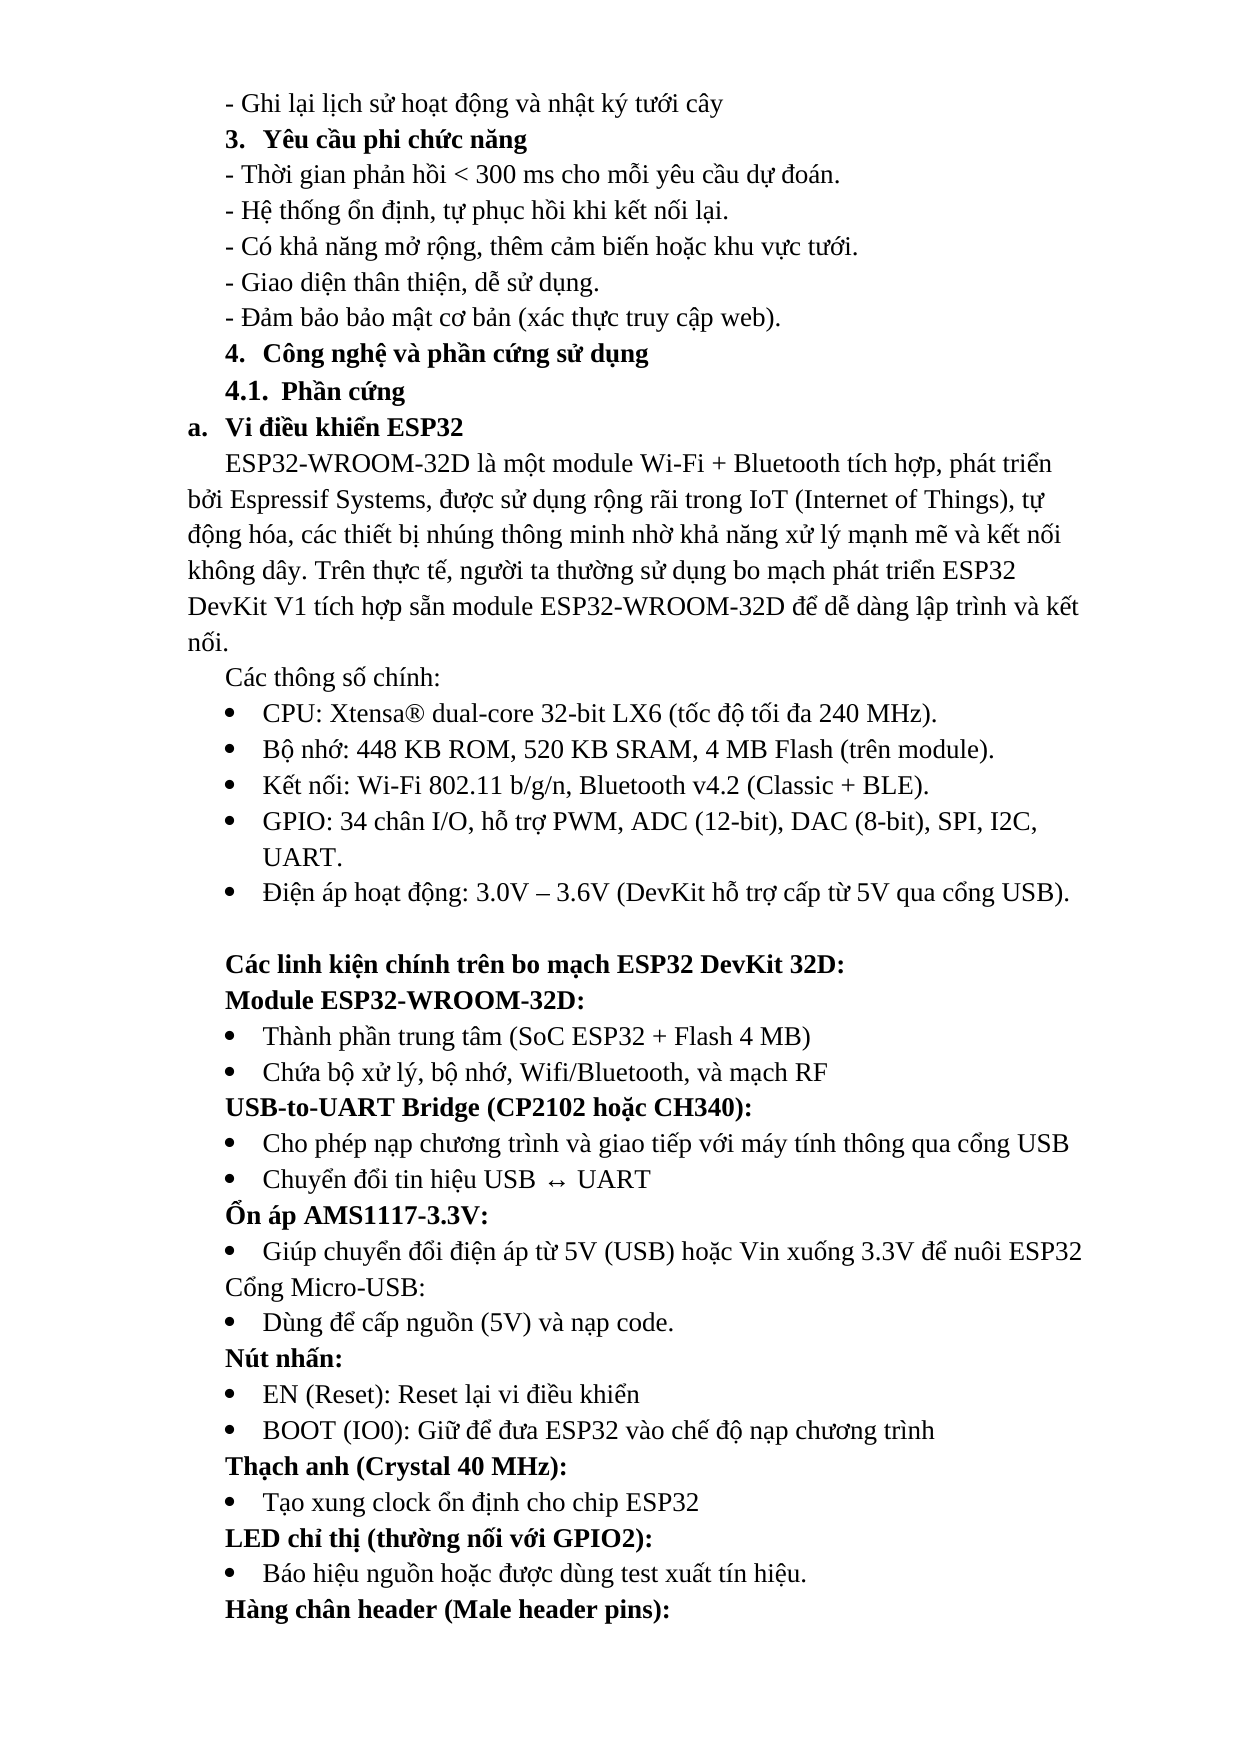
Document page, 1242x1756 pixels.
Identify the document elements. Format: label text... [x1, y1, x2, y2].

text - Có khả năng mở rộng, thêm cảm biến hoặc khu vực tưới. [225, 230, 1092, 261]
list Bộ nhớ: 448 KB ROM, 520 KB SRAM, 4 MB Flash (trên module). [225, 733, 1092, 764]
text - Giao diện thân thiện, dễ sử dụng. [225, 266, 1092, 297]
text Ổn áp AMS1117-3.3V: [225, 1199, 1092, 1230]
list Báo hiệu nguồn hoặc được dùng test xuất tín hiệu. [225, 1557, 1092, 1589]
text Module ESP32-WROOM-32D: [150, 984, 1092, 1015]
text USB-to-UART Bridge (CP2102 hoặc CH340): [225, 1092, 1092, 1123]
list BOOT (IO0): Giữ để đưa ESP32 vào chế độ nạp chương trình [225, 1414, 1092, 1445]
list Chứa bộ xử lý, bộ nhớ, Wifi/Bluetooth, và mạch RF [225, 1056, 1092, 1087]
list Dùng để cấp nguồn (5V) và nạp code. [225, 1307, 1092, 1338]
text Các thông số chính: [187, 661, 1092, 693]
list GPIO: 34 chân I/O, hỗ trợ PWM, ADC (12-bit), DAC (8-bit), SPI, I2C, UART. [225, 805, 1092, 872]
list Giúp chuyển đổi điện áp từ 5V (USB) hoặc Vin xuống 3.3V để nuôi ESP32 [225, 1235, 1092, 1266]
text - Thời gian phản hồi < 300 ms cho mỗi yêu cầu dự đoán. [225, 158, 1092, 189]
list Thành phần trung tâm (SoC ESP32 + Flash 4 MB) [225, 1020, 1092, 1051]
text LED chỉ thị (thường nối với GPIO2): [225, 1522, 1092, 1553]
text Cổng Micro-USB: [225, 1271, 1092, 1302]
list CPU: Xtensa® dual-core 32-bit LX6 (tốc độ tối đa 240 MHz). [225, 697, 1092, 728]
list Phần cứng [225, 373, 1092, 406]
text ESP32-WROOM-32D là một module Wi-Fi + Bluetooth tích hợp, phát triển bởi Espressif Systems, được sử dụng rộng rãi trong IoT (Internet of Things), tự động hóa, các thiết bị nhúng thông minh nhờ khả năng xử lý mạnh mẽ và kết nối không dây. Trên thực tế, người ta thường sử dụng bo mạch phát triển ESP32 DevKit V1 tích hợp sẵn module ESP32-WROOM-32D để dễ dàng lập trình và kết nối. [187, 447, 1092, 657]
text Nút nhấn: [225, 1342, 1092, 1374]
list Điện áp hoạt động: 3.0V – 3.6V (DevKit hỗ trợ cấp từ 5V qua cổng USB). [225, 877, 1092, 908]
text - Đảm bảo bảo mật cơ bản (xác thực truy cập web). [225, 301, 1092, 332]
list Chuyển đổi tin hiệu USB ↔ UART [225, 1163, 1092, 1194]
text Các linh kiện chính trên bo mạch ESP32 DevKit 32D: [225, 948, 1092, 979]
text Hàng chân header (Male header pins): [225, 1593, 1092, 1624]
list Tạo xung clock ổn định cho chip ESP32 [225, 1486, 1092, 1517]
text - Hệ thống ổn định, tự phục hồi khi kết nối lại. [225, 194, 1092, 225]
list Công nghệ và phần cứng sử dụng [225, 337, 1092, 368]
list Cho phép nạp chương trình và giao tiếp với máy tính thông qua cổng USB [225, 1127, 1092, 1158]
list Yêu cầu phi chức năng [225, 123, 1092, 154]
text Thạch anh (Crystal 40 MHz): [225, 1450, 1092, 1481]
list Vi điều khiển ESP32 [187, 411, 1092, 442]
list EN (Reset): Reset lại vi điều khiển [225, 1378, 1092, 1409]
list Kết nối: Wi-Fi 802.11 b/g/n, Bluetooth v4.2 (Classic + BLE). [225, 769, 1092, 800]
text - Ghi lại lịch sử hoạt động và nhật ký tưới cây [225, 87, 1092, 118]
